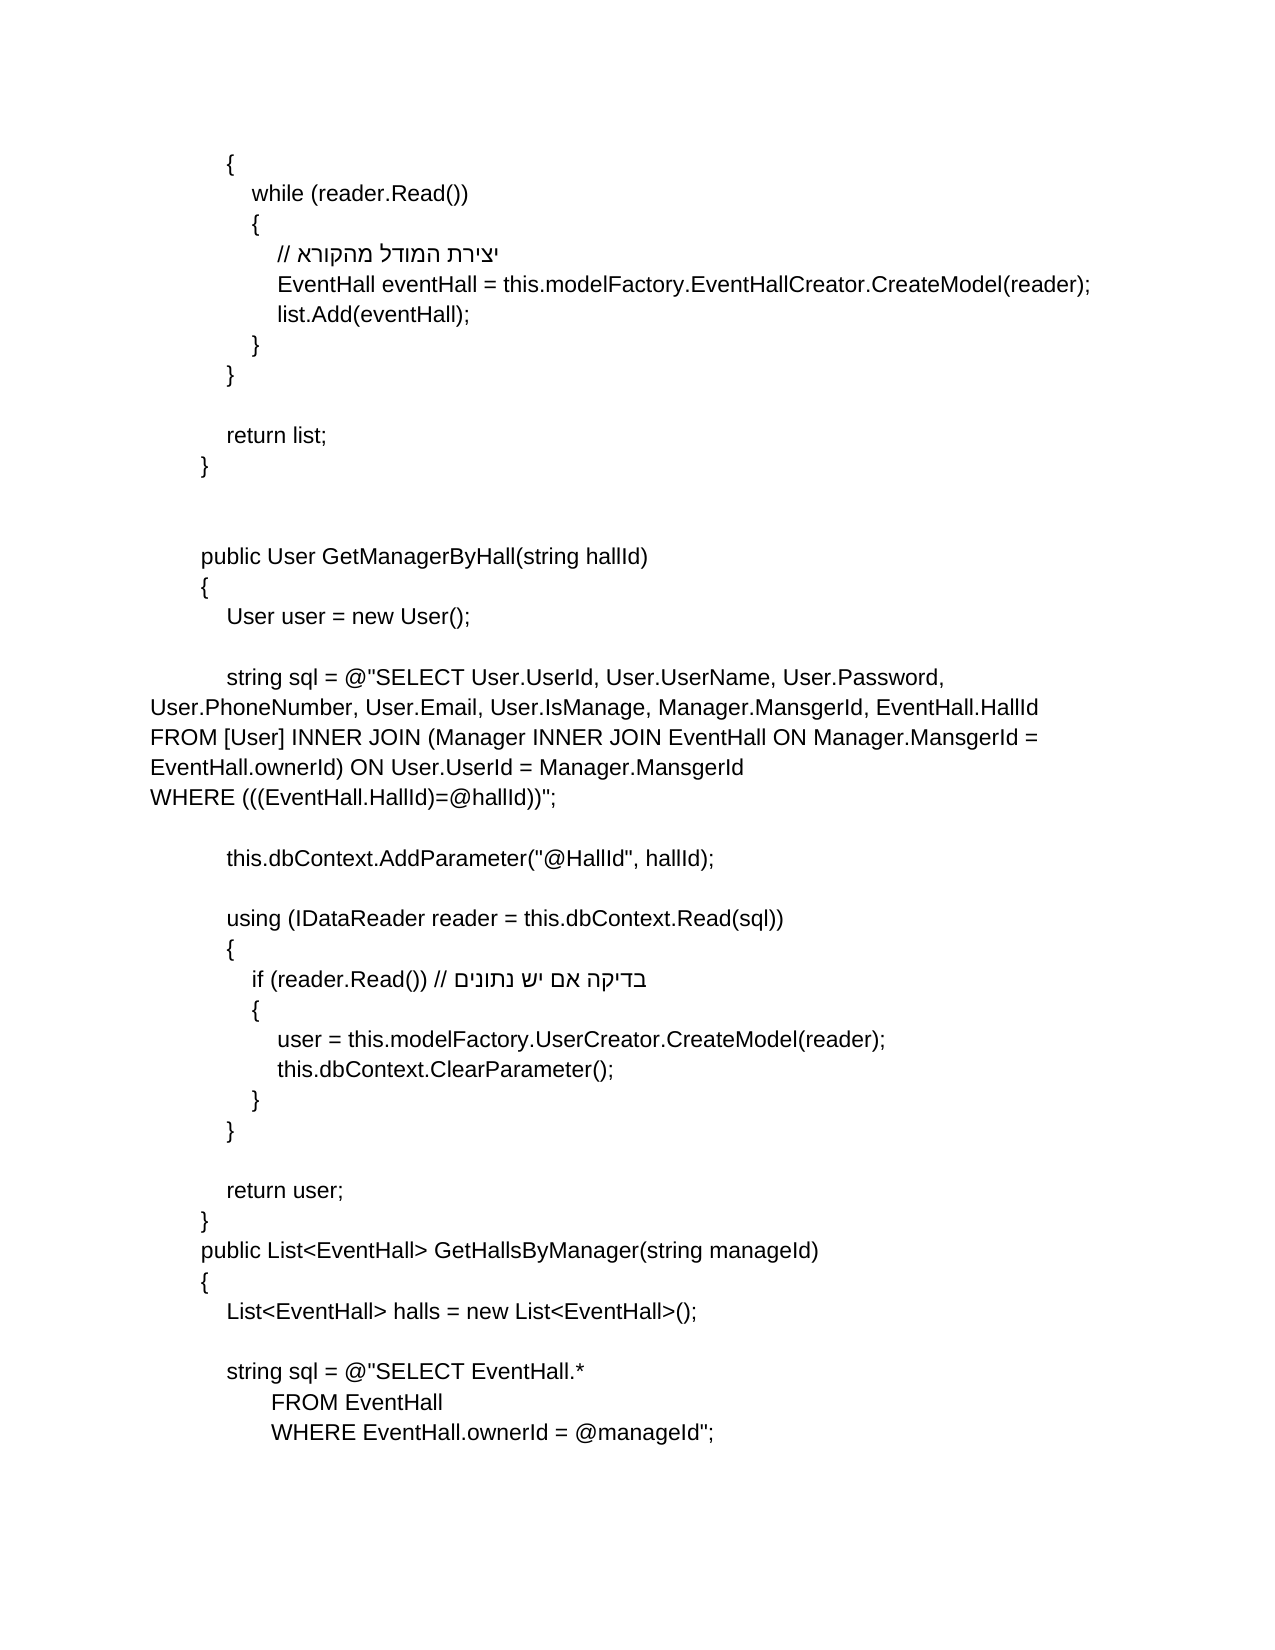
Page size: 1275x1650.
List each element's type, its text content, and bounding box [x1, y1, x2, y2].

text WHERE EventHall.ownerId = @manageId"; [150, 1419, 1125, 1445]
text // יצירת המודל מהקורא [150, 241, 1125, 267]
text FROM EventHall [150, 1388, 1125, 1415]
text string sql = @"SELECT User.UserId, User.UserName, User.Password, User.PhoneNumber, User.Email, User.IsManage, Manager.MansgerId, EventHall.HallId [150, 663, 1125, 720]
text } [150, 1207, 1125, 1234]
text user = this.modelFactory.UserCreator.CreateModel(reader); [150, 1026, 1125, 1052]
text } [150, 361, 1125, 388]
text { [150, 996, 1125, 1022]
text } [150, 1117, 1125, 1143]
text this.dbContext.ClearParameter(); [150, 1056, 1125, 1083]
text using (IDataReader reader = this.dbContext.Read(sql)) [150, 905, 1125, 932]
text } [150, 452, 1125, 478]
text { [150, 1268, 1125, 1294]
text List<EventHall> halls = new List<EventHall>(); [150, 1298, 1125, 1324]
text { [150, 935, 1125, 962]
text { [150, 210, 1125, 237]
text if (reader.Read()) // בדיקה אם יש נתונים [150, 966, 1125, 992]
text this.dbContext.AddParameter("@HallId", hallId); [150, 845, 1125, 871]
text User user = new User(); [150, 603, 1125, 629]
text public User GetManagerByHall(string hallId) [150, 543, 1125, 569]
text { [150, 150, 1125, 176]
text public List<EventHall> GetHallsByManager(string manageId) [150, 1237, 1125, 1264]
text while (reader.Read()) [150, 180, 1125, 207]
text return list; [150, 422, 1125, 448]
text { [150, 573, 1125, 599]
text EventHall eventHall = this.modelFactory.EventHallCreator.CreateModel(reader); [150, 271, 1125, 297]
text } [150, 1086, 1125, 1113]
text string sql = @"SELECT EventHall.* [150, 1358, 1125, 1385]
text WHERE (((EventHall.HallId)=@hallId))"; [150, 784, 1125, 811]
text FROM [User] INNER JOIN (Manager INNER JOIN EventHall ON Manager.MansgerId = EventHall.ownerId) ON User.UserId = Manager.MansgerId [150, 724, 1125, 781]
text } [150, 331, 1125, 358]
text return user; [150, 1177, 1125, 1203]
text list.Add(eventHall); [150, 301, 1125, 327]
